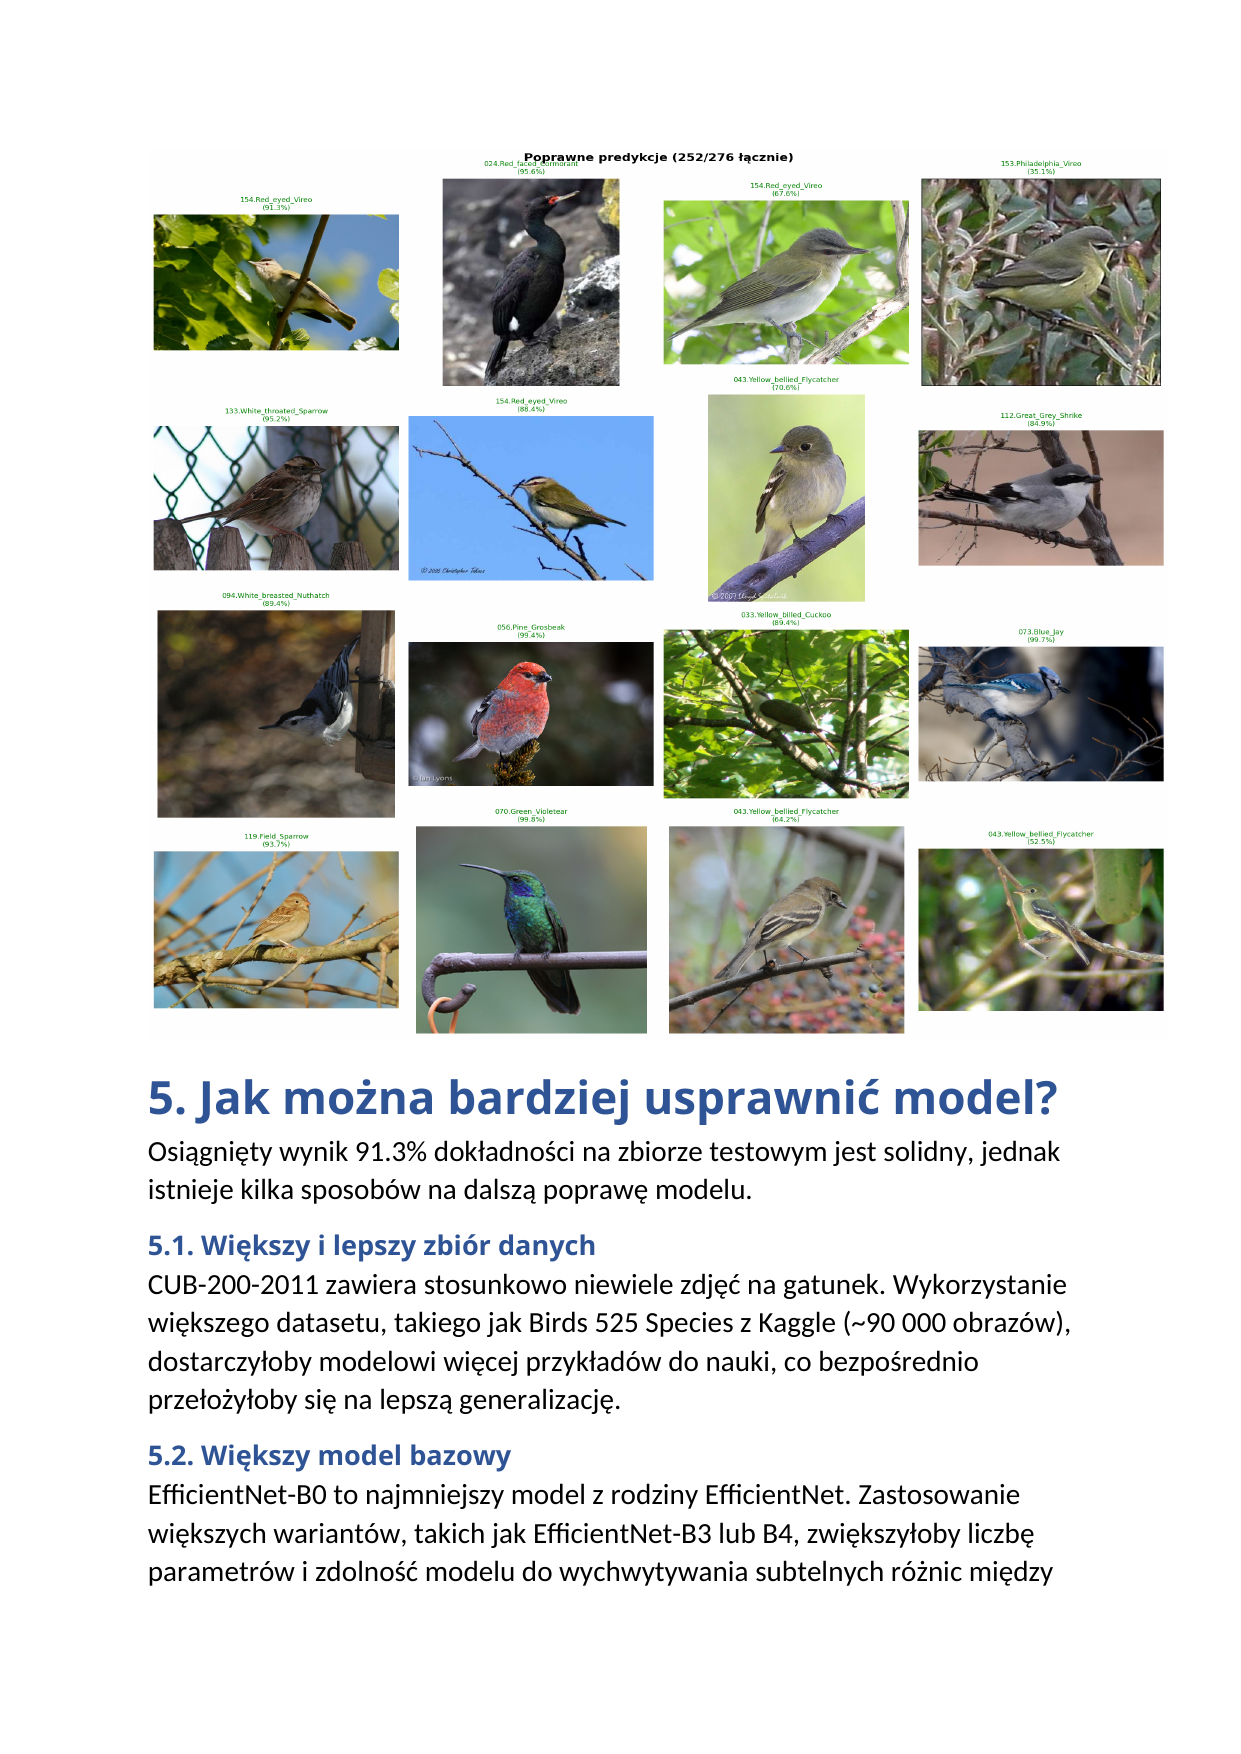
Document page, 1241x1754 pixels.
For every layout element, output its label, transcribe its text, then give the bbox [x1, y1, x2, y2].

text CUB-200-2011 zawiera stosunkowo niewiele zdjęć na gatunek. Wykorzystanie większego datasetu, takiego jak Birds 525 Species z Kaggle (~90 000 obrazów), dostarczyłoby modelowi więcej przykładów do nauki, co bezpośrednio przełożyłoby się na lepszą generalizację. [148, 1266, 1093, 1417]
subtitle 5.2. Większy model bazowy [148, 1436, 1093, 1473]
subtitle 5. Jak można bardziej usprawnić model? [148, 1065, 1093, 1128]
subtitle 5.1. Większy i lepszy zbiór danych [148, 1226, 1093, 1263]
picture [147, 147, 1170, 1039]
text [148, 1476, 1093, 1589]
text Osiągnięty wynik 91.3% dokładności na zbiorze testowym jest solidny, jednak istnieje kilka sposobów na dalszą poprawę modelu. [148, 1133, 1093, 1207]
